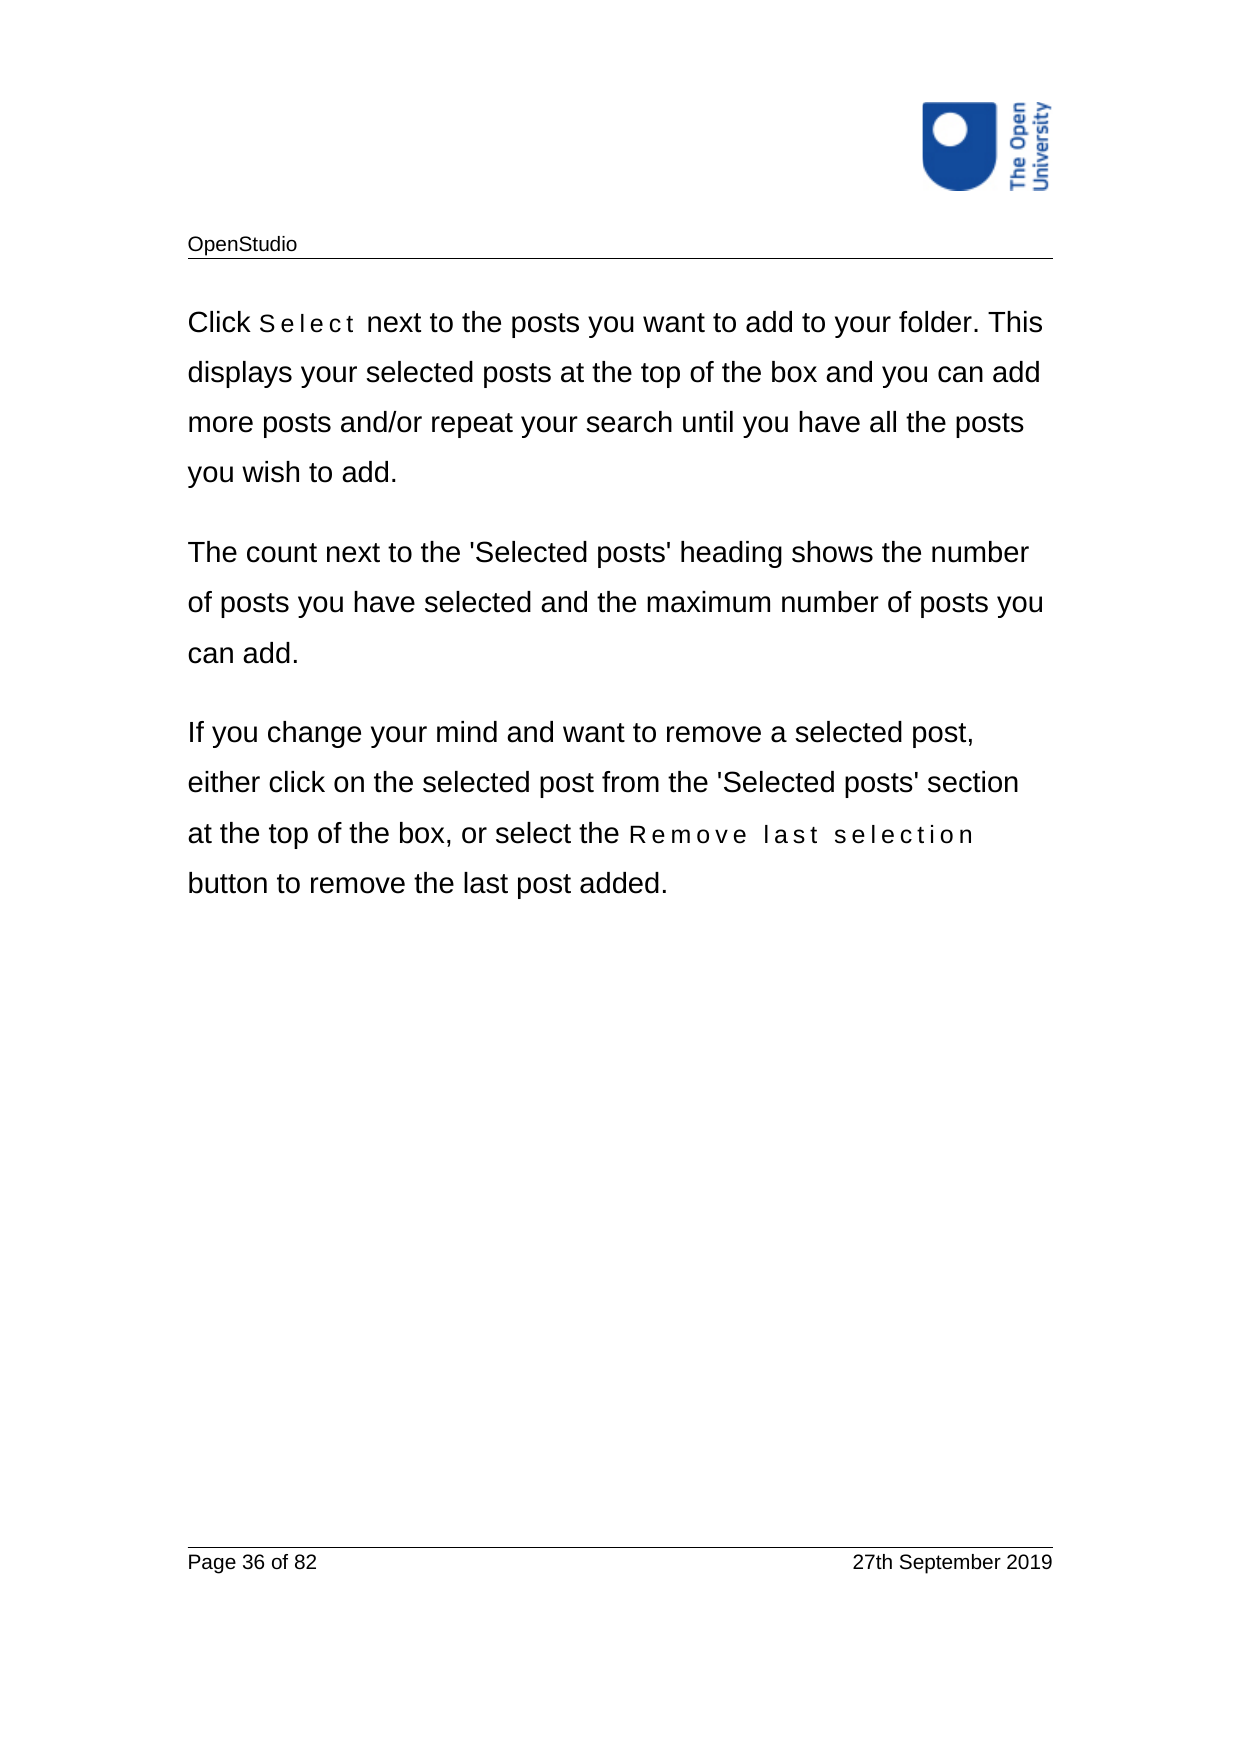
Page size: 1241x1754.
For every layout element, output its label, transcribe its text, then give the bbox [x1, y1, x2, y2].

text The count next to the 'Selected posts' heading shows the number of posts you have selected and the maximum number of posts you can add. [187, 535, 1053, 669]
text If you change your mind and want to remove a selected post, either click on the selected post from the 'Selected posts' section at the top of the box, or select the Remove last selection button to remove the last post added. [187, 715, 1053, 899]
picture [922, 102, 1053, 191]
text Click Select next to the posts you want to add to your folder. This displays your selected posts at the top of the box and you can add more posts and/or repeat your search until you have all the posts you wish to add. [187, 304, 1053, 489]
